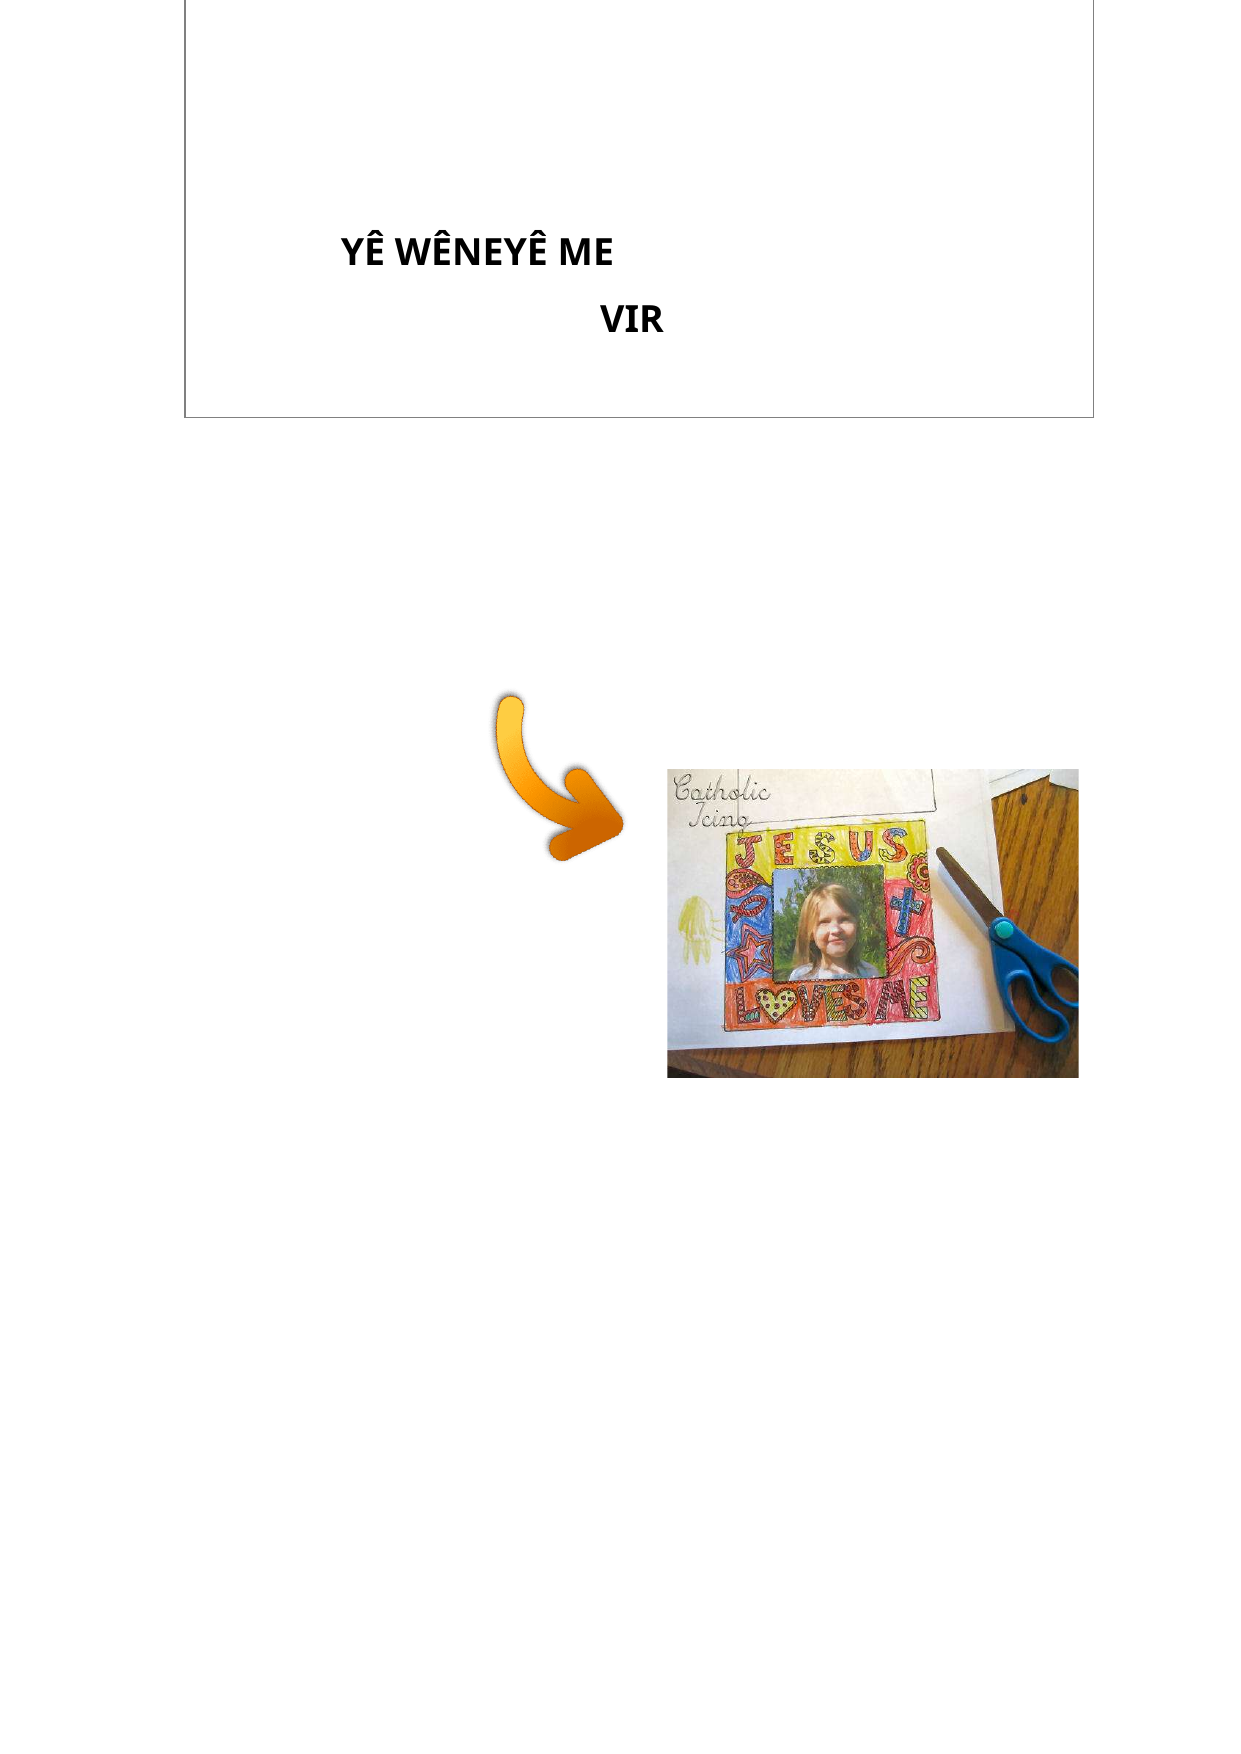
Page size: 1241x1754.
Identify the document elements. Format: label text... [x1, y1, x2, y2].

text YÊ WÊNEYÊ ME [150, 225, 1090, 276]
picture [667, 769, 1079, 1078]
picture [452, 677, 659, 885]
text VIR [150, 293, 1090, 344]
